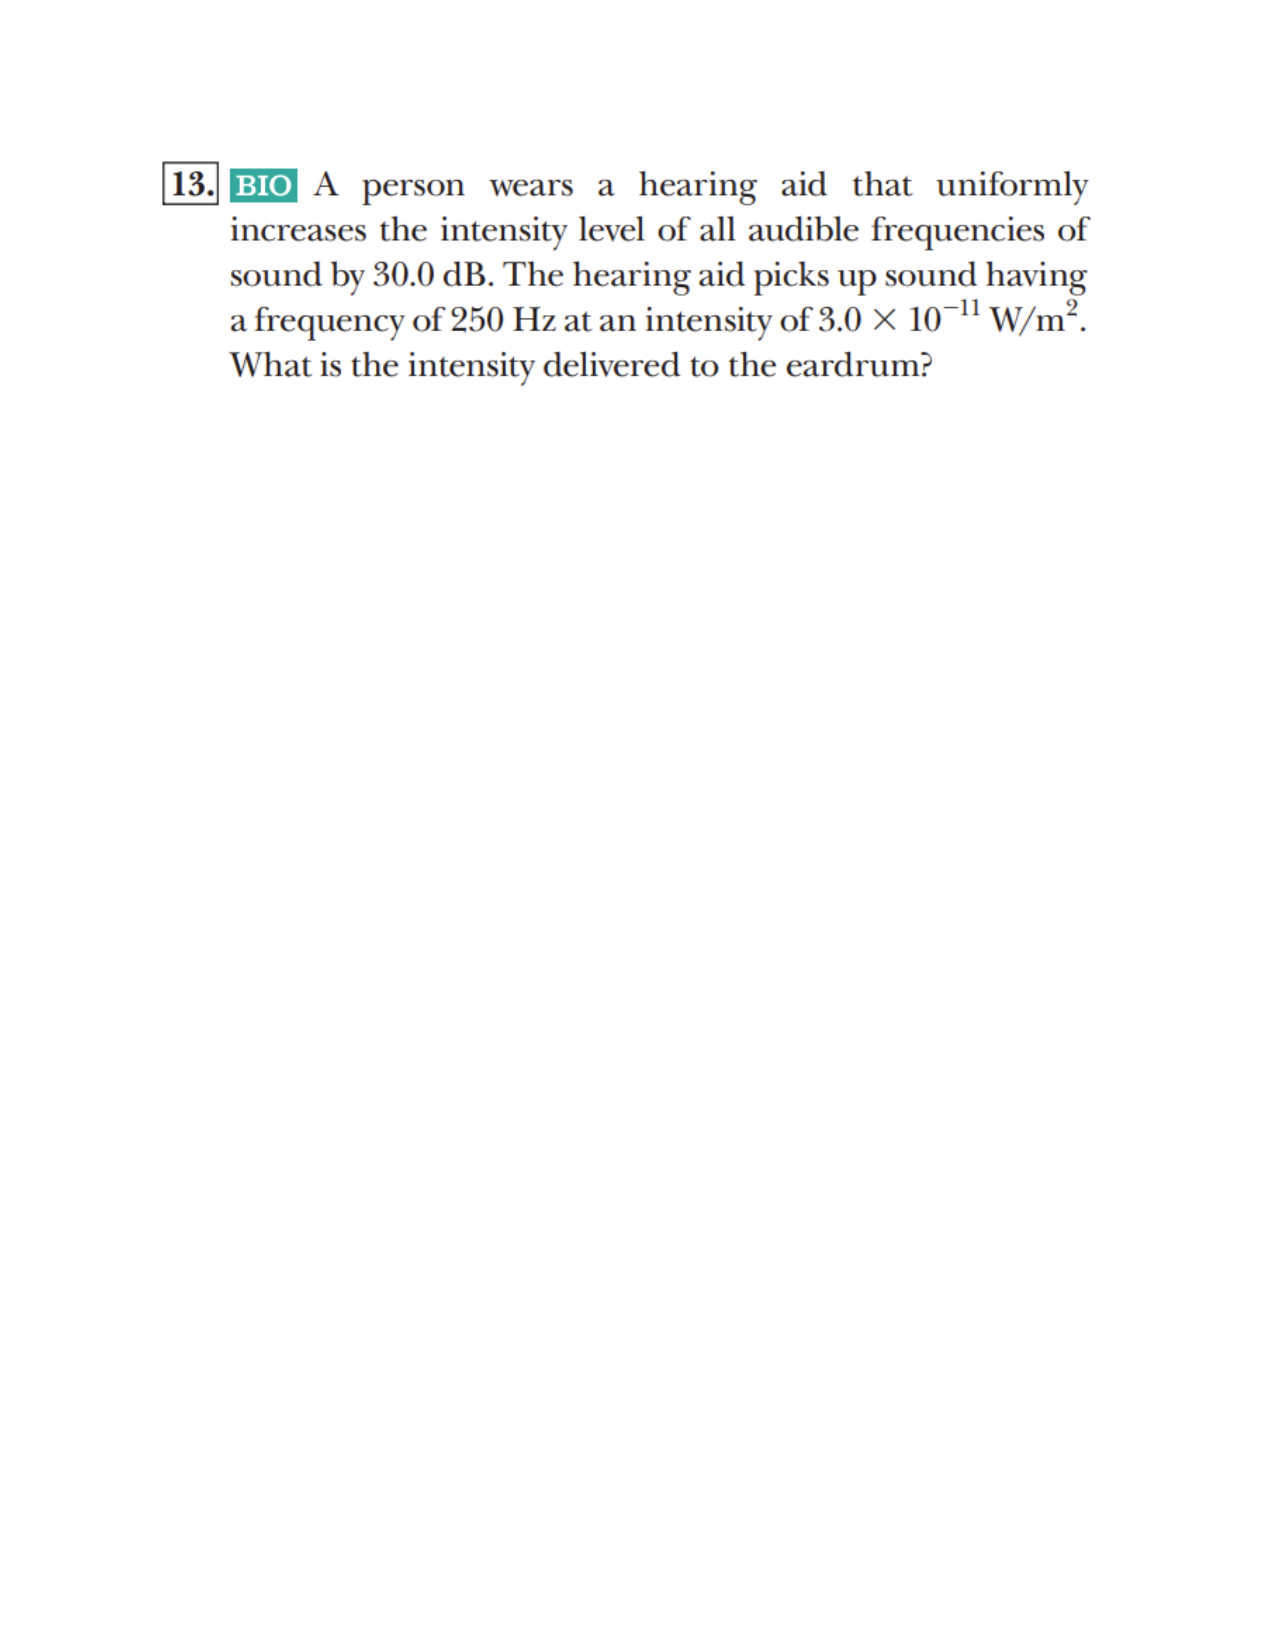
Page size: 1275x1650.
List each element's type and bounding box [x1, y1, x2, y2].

picture [150, 150, 1125, 396]
